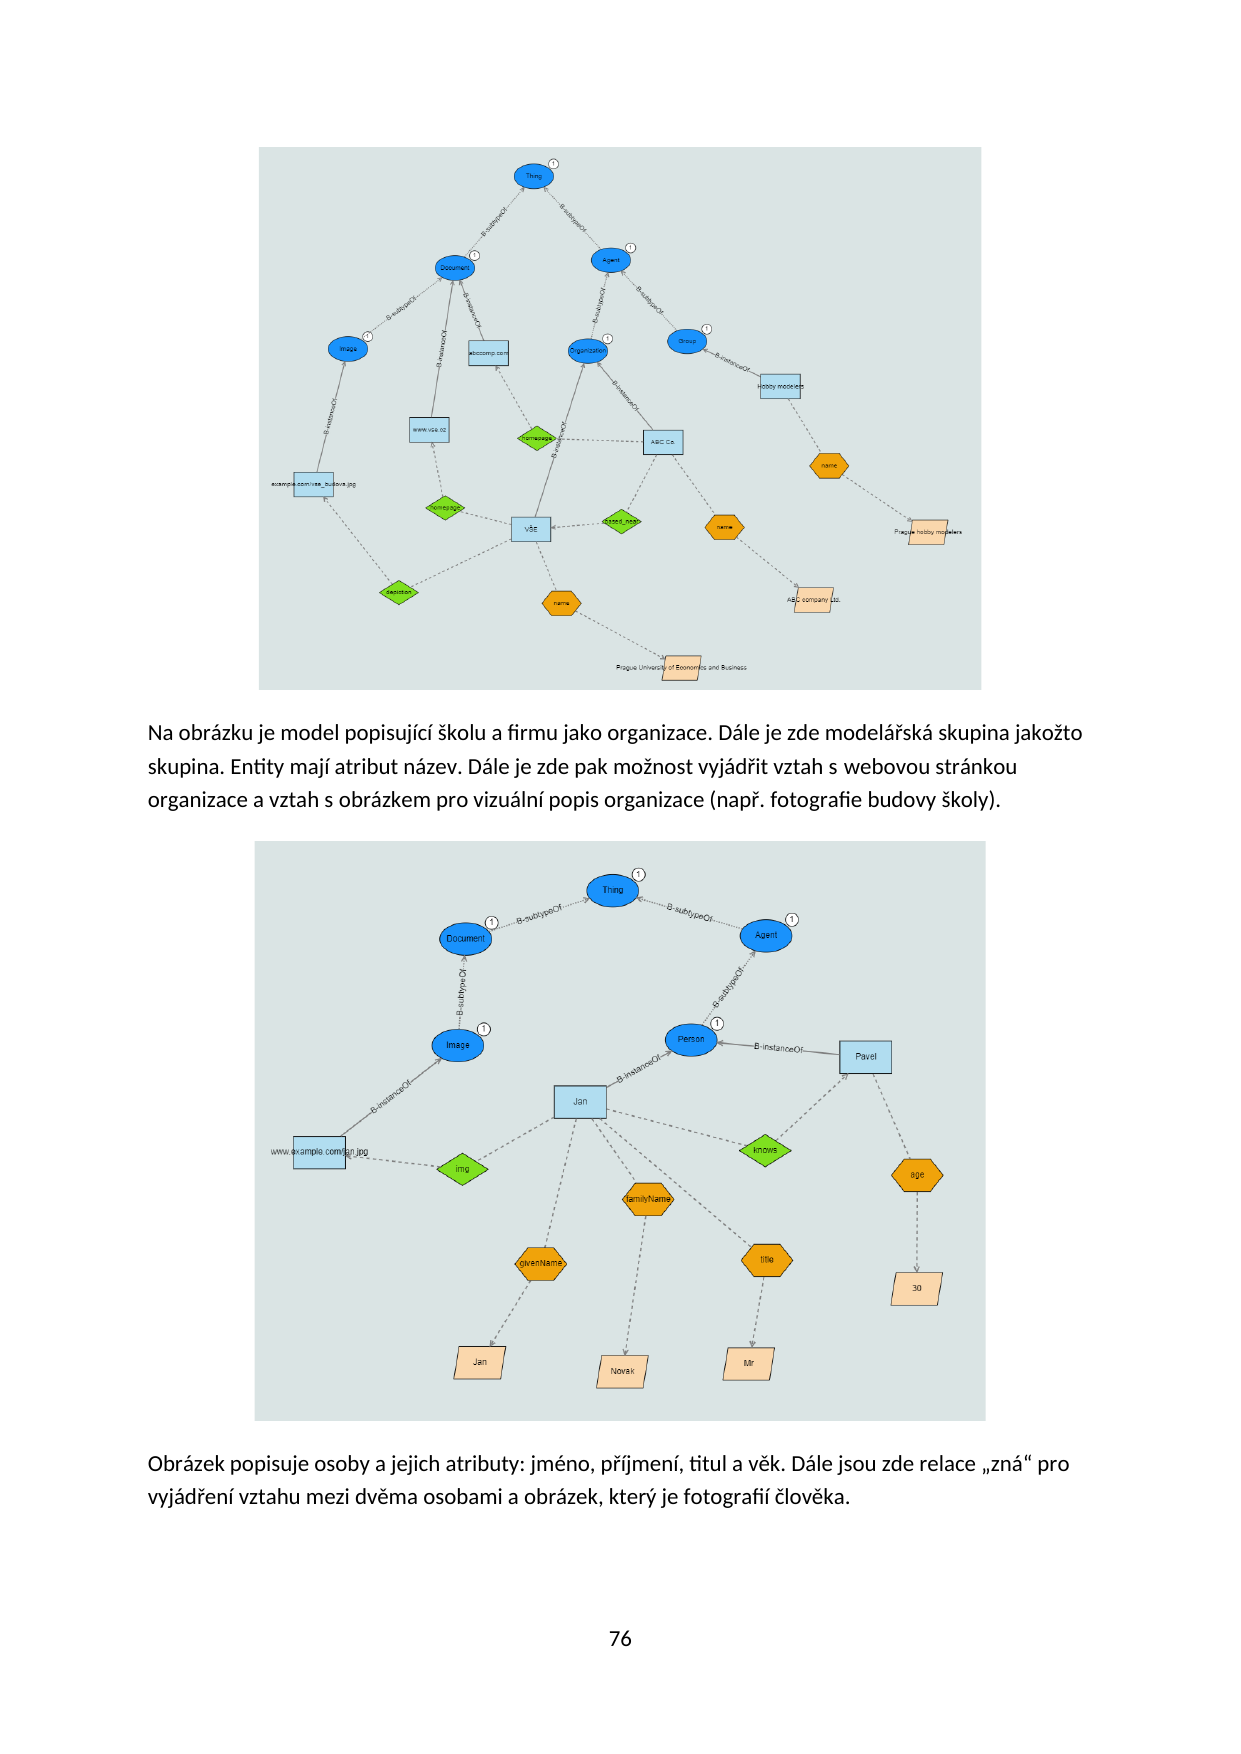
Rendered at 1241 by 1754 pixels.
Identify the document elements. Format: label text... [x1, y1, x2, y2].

text Na obrázku je model popisující školu a firmu jako organizace. Dále je zde modelářská skupina jakožto skupina. Entity mají atribut název. Dále je zde pak možnost vyjádřit vztah s webovou stránkou organizace a vztah s obrázkem pro vizuální popis organizace (např. fotografie budovy školy). [148, 718, 1093, 813]
text Obrázek popisuje osoby a jejich atributy: jméno, příjmení, titul a věk. Dále jsou zde relace „zná“ pro vyjádření vztahu mezi dvěma osobami a obrázek, který je fotografií člověka. [148, 1449, 1093, 1510]
picture [254, 841, 986, 1421]
picture [258, 147, 982, 690]
